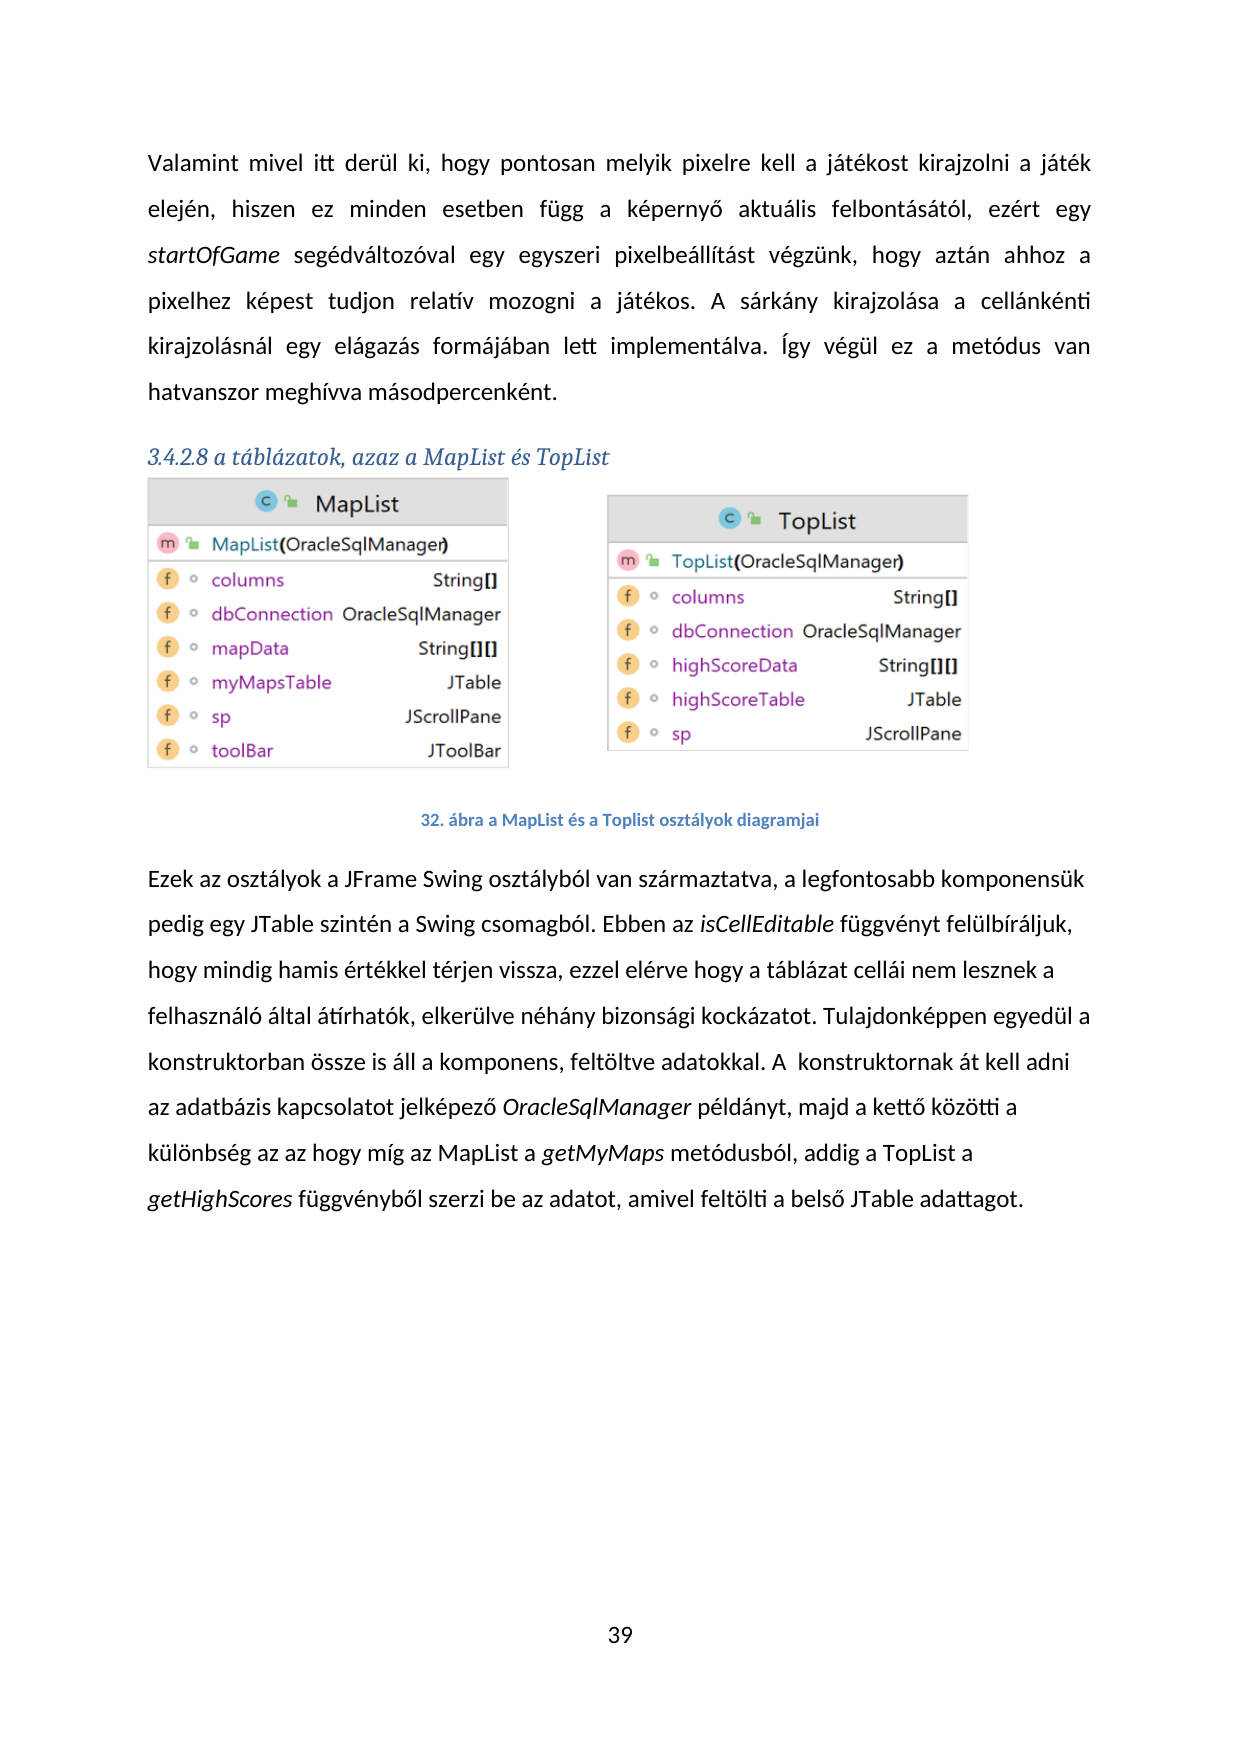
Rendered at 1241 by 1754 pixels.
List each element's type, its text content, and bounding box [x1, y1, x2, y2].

text Ezek az osztályok a JFrame Swing osztályból van származtatva, a legfontosabb komponensük pedig egy JTable szintén a Swing csomagból. Ebben az isCellEditable függvényt felülbíráljuk, hogy mindig hamis értékkel térjen vissza, ezzel elérve hogy a táblázat cellái nem lesznek a felhasználó által átírhatók, elkerülve néhány bizonsági kockázatot. Tulajdonképpen egyedül a konstruktorban össze is áll a komponens, feltöltve adatokkal. A konstruktornak át kell adni az adatbázis kapcsolatot jelképező OracleSqlManager példányt, majd a kettő közötti a különbség az az hogy míg az MapList a getMyMaps metódusból, addig a TopList a getHighScores függvényből szerzi be az adatot, amivel feltölti a belső JTable adattagot. [148, 863, 1093, 1213]
text 32. ábra a MapList és a Toplist osztályok diagramjai [148, 808, 1093, 831]
subtitle 3.4.2.8 a táblázatok, azaz a MapList és TopList [148, 443, 1093, 472]
picture [147, 475, 969, 772]
text Valamint mivel itt derül ki, hogy pontosan melyik pixelre kell a játékost kirajzolni a játék elején, hiszen ez minden esetben függ a képernyő aktuális felbontásától, ezért egy startOfGame segédváltozóval egy egyszeri pixelbeállítást végzünk, hogy aztán ahhoz a pixelhez képest tudjon relatív mozogni a játékos. A sárkány kirajzolása a cellánkénti kirajzolásnál egy elágazás formájában lett implementálva. Így végül ez a metódus van hatvanszor meghívva másodpercenként. [148, 148, 1093, 407]
